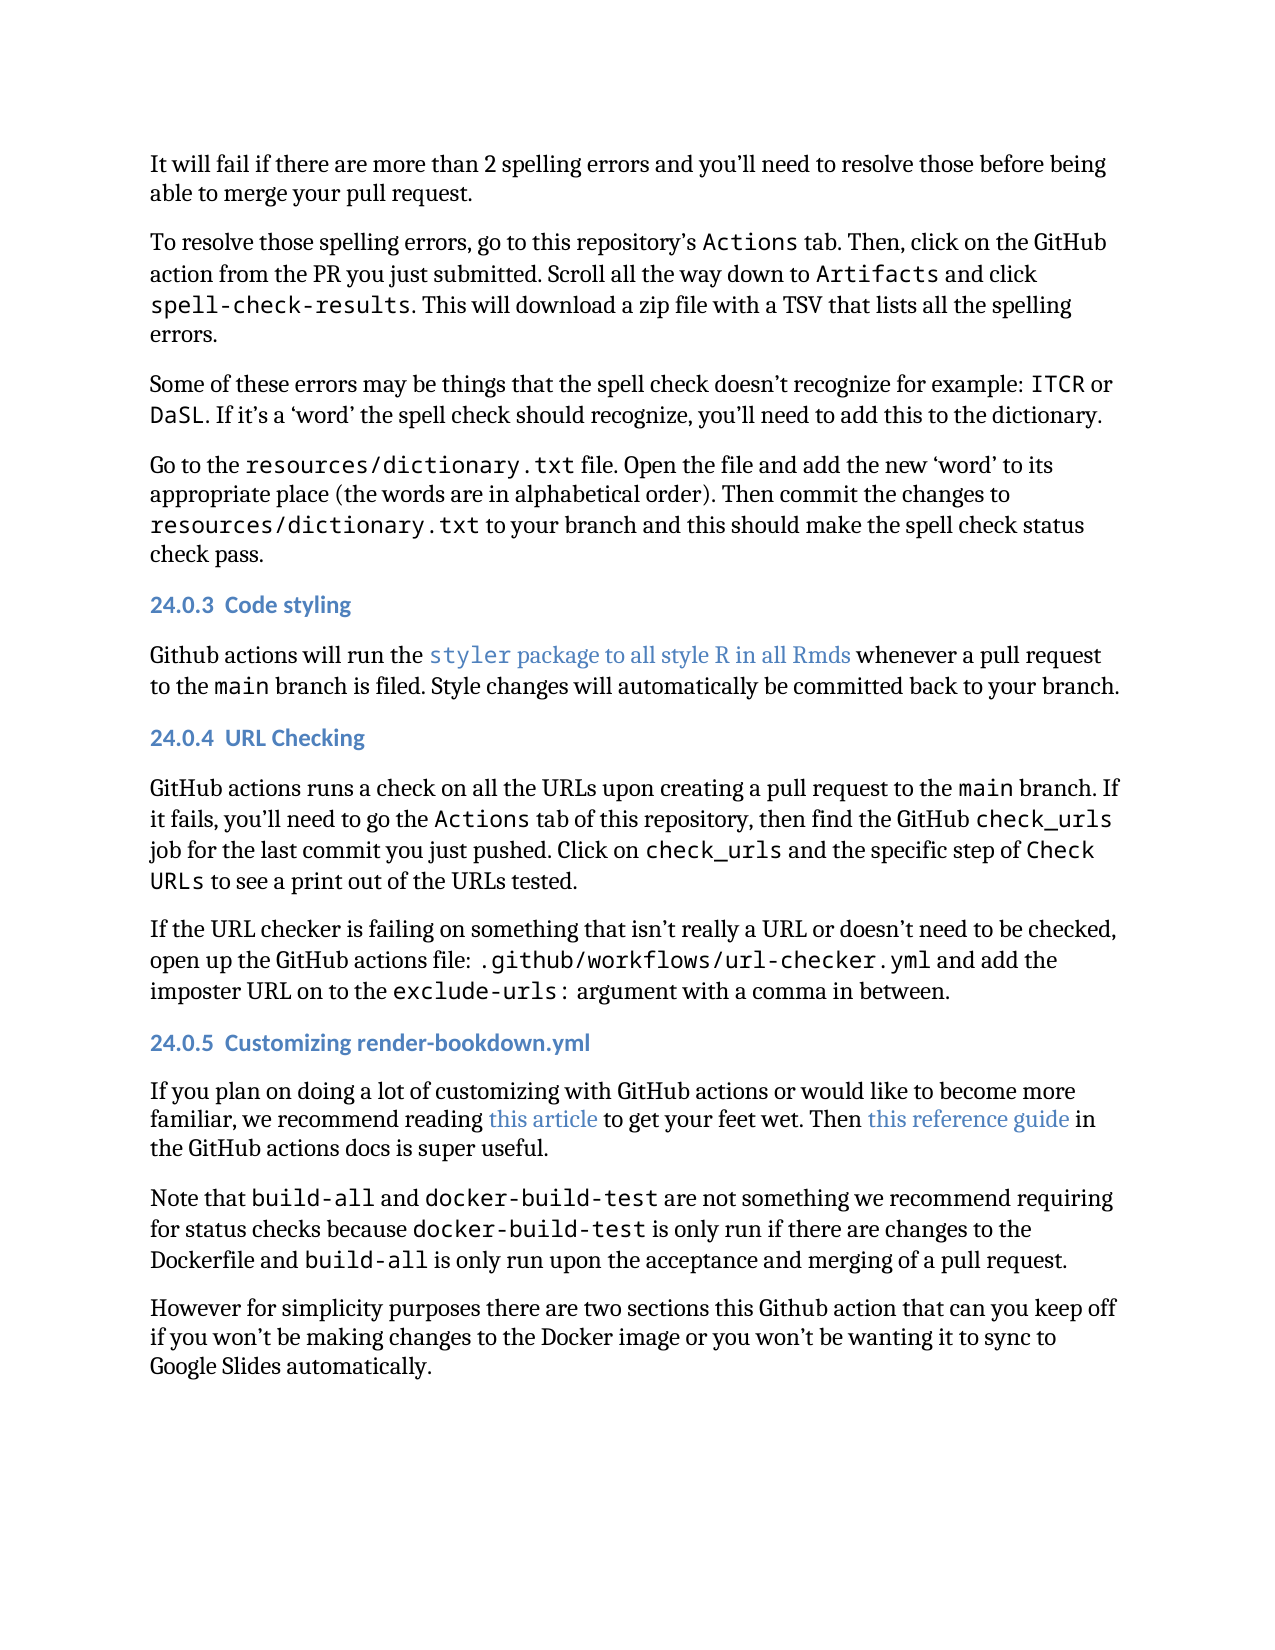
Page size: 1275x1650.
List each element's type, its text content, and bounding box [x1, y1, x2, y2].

text Github actions will run the styler package to all style R in all Rmds whenever a pull request to the main branch is filed. Style changes will automatically be committed back to your branch. [150, 639, 1125, 701]
text If you plan on doing a lot of customizing with GitHub actions or would like to become more familiar, we recommend reading this article to get your feet wet. Then this reference guide in the GitHub actions docs is super useful. [150, 1077, 1125, 1163]
text Go to the resources/dictionary.txt file. Open the file and add the new ‘word’ to its appropriate place (the words are in alphabetical order). Then commit the changes to resources/dictionary.txt to your branch and this should make the spell check status check pass. [150, 449, 1125, 569]
text Some of these errors may be things that the spell check doesn’t recognize for example: ITCR or DaSL. If it’s a ‘word’ the spell check should recognize, you’ll need to add this to the dictionary. [150, 367, 1125, 430]
text Note that build-all and docker-build-test are not something we recommend requiring for status checks because docker-build-test is only run if there are changes to the Dockerfile and build-all is only run upon the acceptance and merging of a pull request. [150, 1182, 1125, 1275]
text However for simplicity purposes there are two sections this Github action that can you keep off if you won’t be making changes to the Docker image or you won’t be wanting it to sync to Google Slides automatically. [150, 1294, 1125, 1380]
text To resolve those spelling errors, go to this repository’s Actions tab. Then, click on the GitHub action from the PR you just submitted. Scroll all the way down to Artifacts and click spell-check-results. This will download a zip file with a TSV that lists all the spelling errors. [150, 226, 1125, 349]
text It will fail if there are more than 2 spelling errors and you’ll need to resolve those before being able to merge your pull request. [150, 150, 1125, 207]
text GitHub actions runs a check on all the URLs upon creating a pull request to the main branch. If it fails, you’ll need to go the Actions tab of this repository, then find the GitHub check_urls job for the last commit you just pushed. Click on check_urls and the specific step of Check URLs to see a print out of the URLs tested. [150, 771, 1125, 896]
text If the URL checker is failing on something that isn’t really a URL or doesn’t need to be checked, open up the GitHub actions file: .github/workflows/url-checker.yml and add the imposter URL on to the exclude-urls: argument with a comma in between. [150, 915, 1125, 1006]
subtitle 24.0.5 Customizing render-bookdown.yml [150, 1027, 1125, 1058]
subtitle 24.0.4 URL Checking [150, 722, 1125, 753]
subtitle 24.0.3 Code styling [150, 589, 1125, 620]
